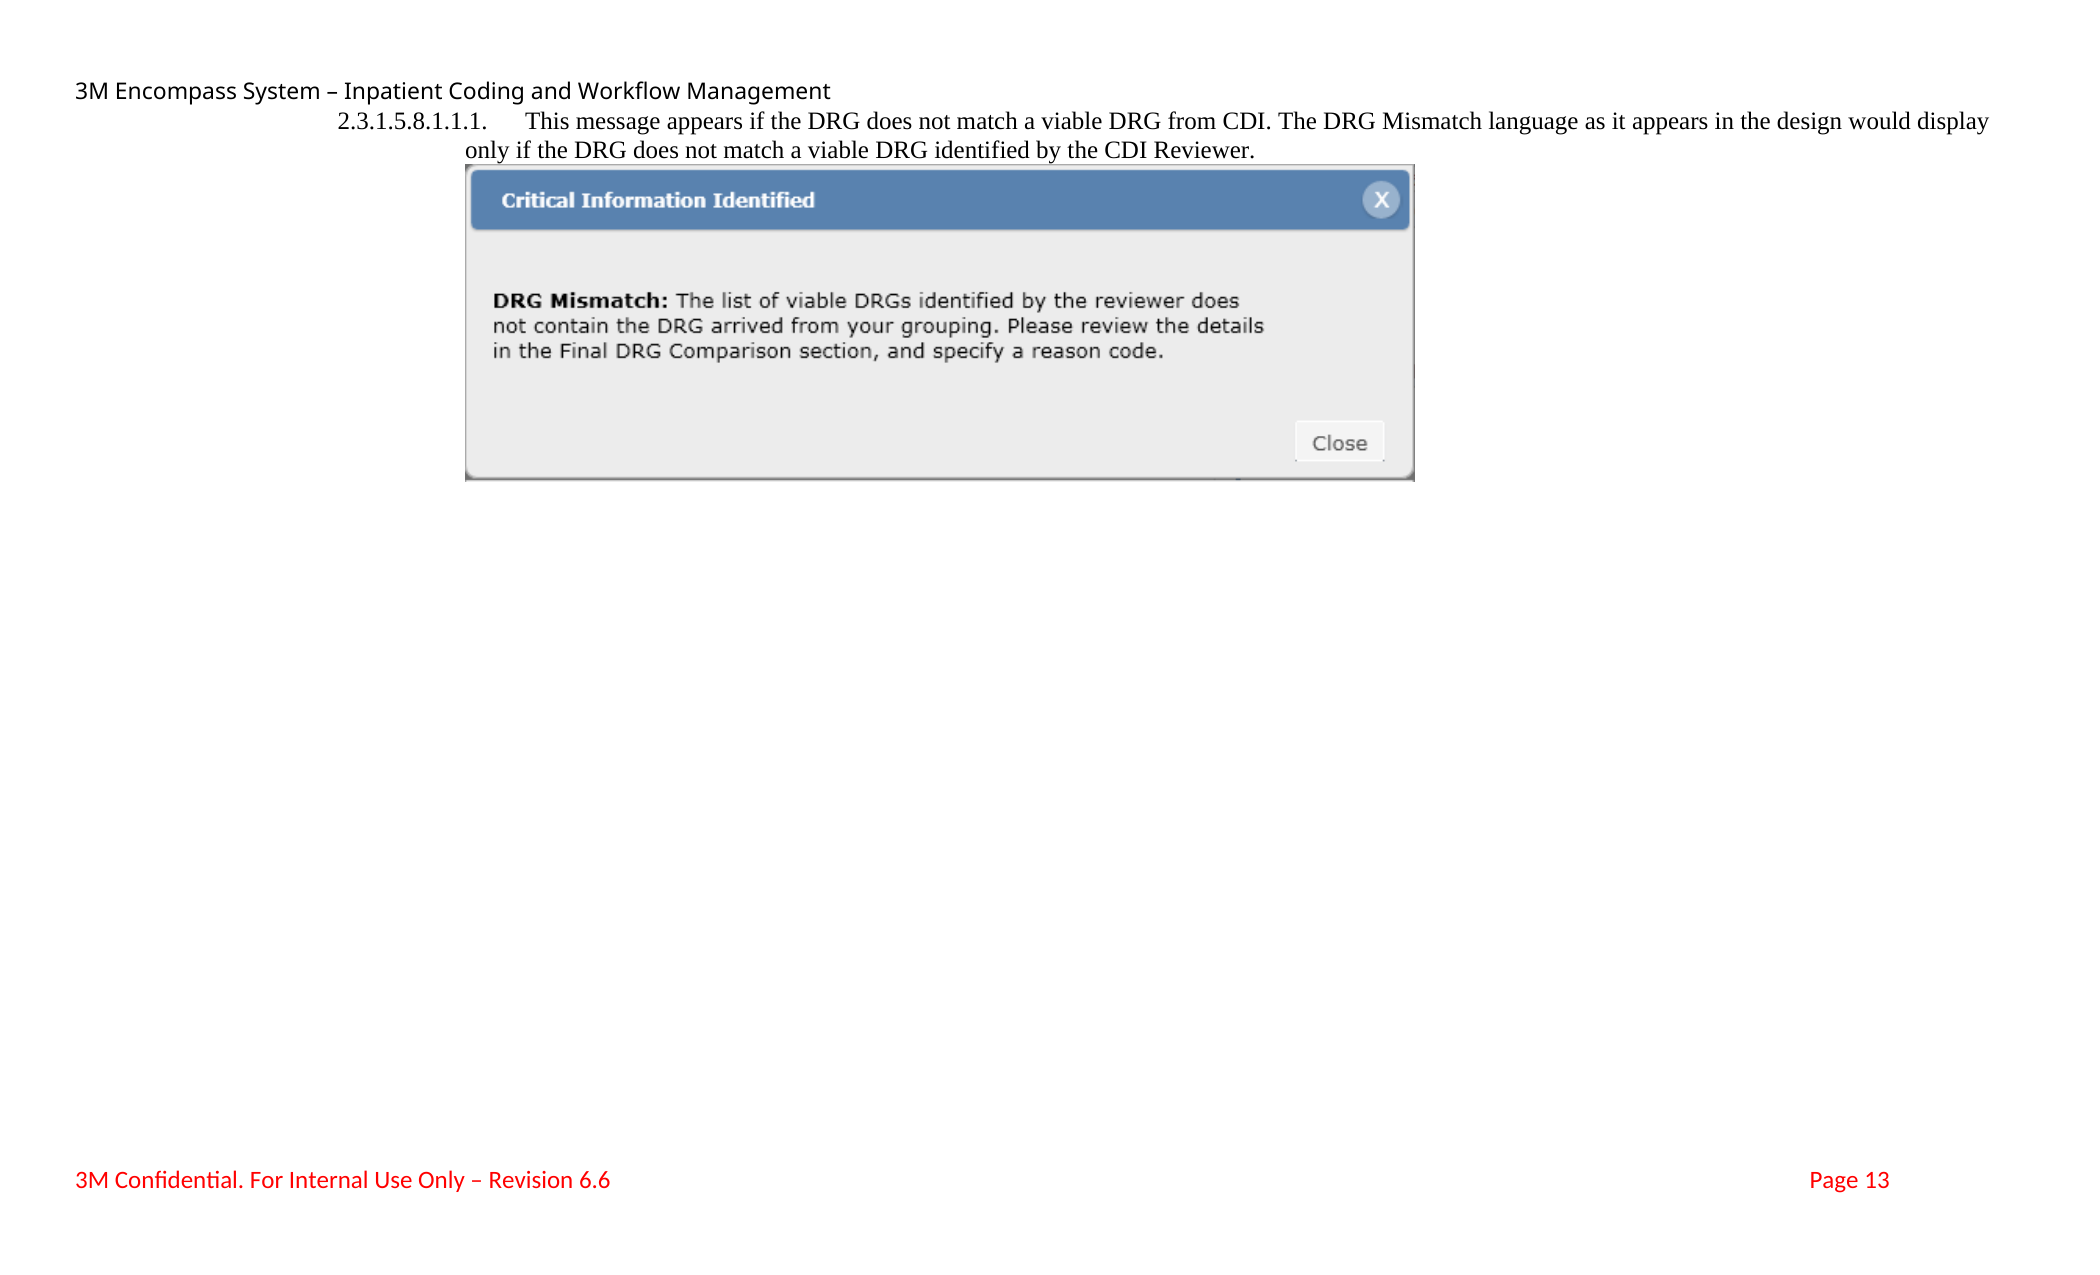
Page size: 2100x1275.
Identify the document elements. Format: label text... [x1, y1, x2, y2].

picture [465, 164, 1415, 482]
